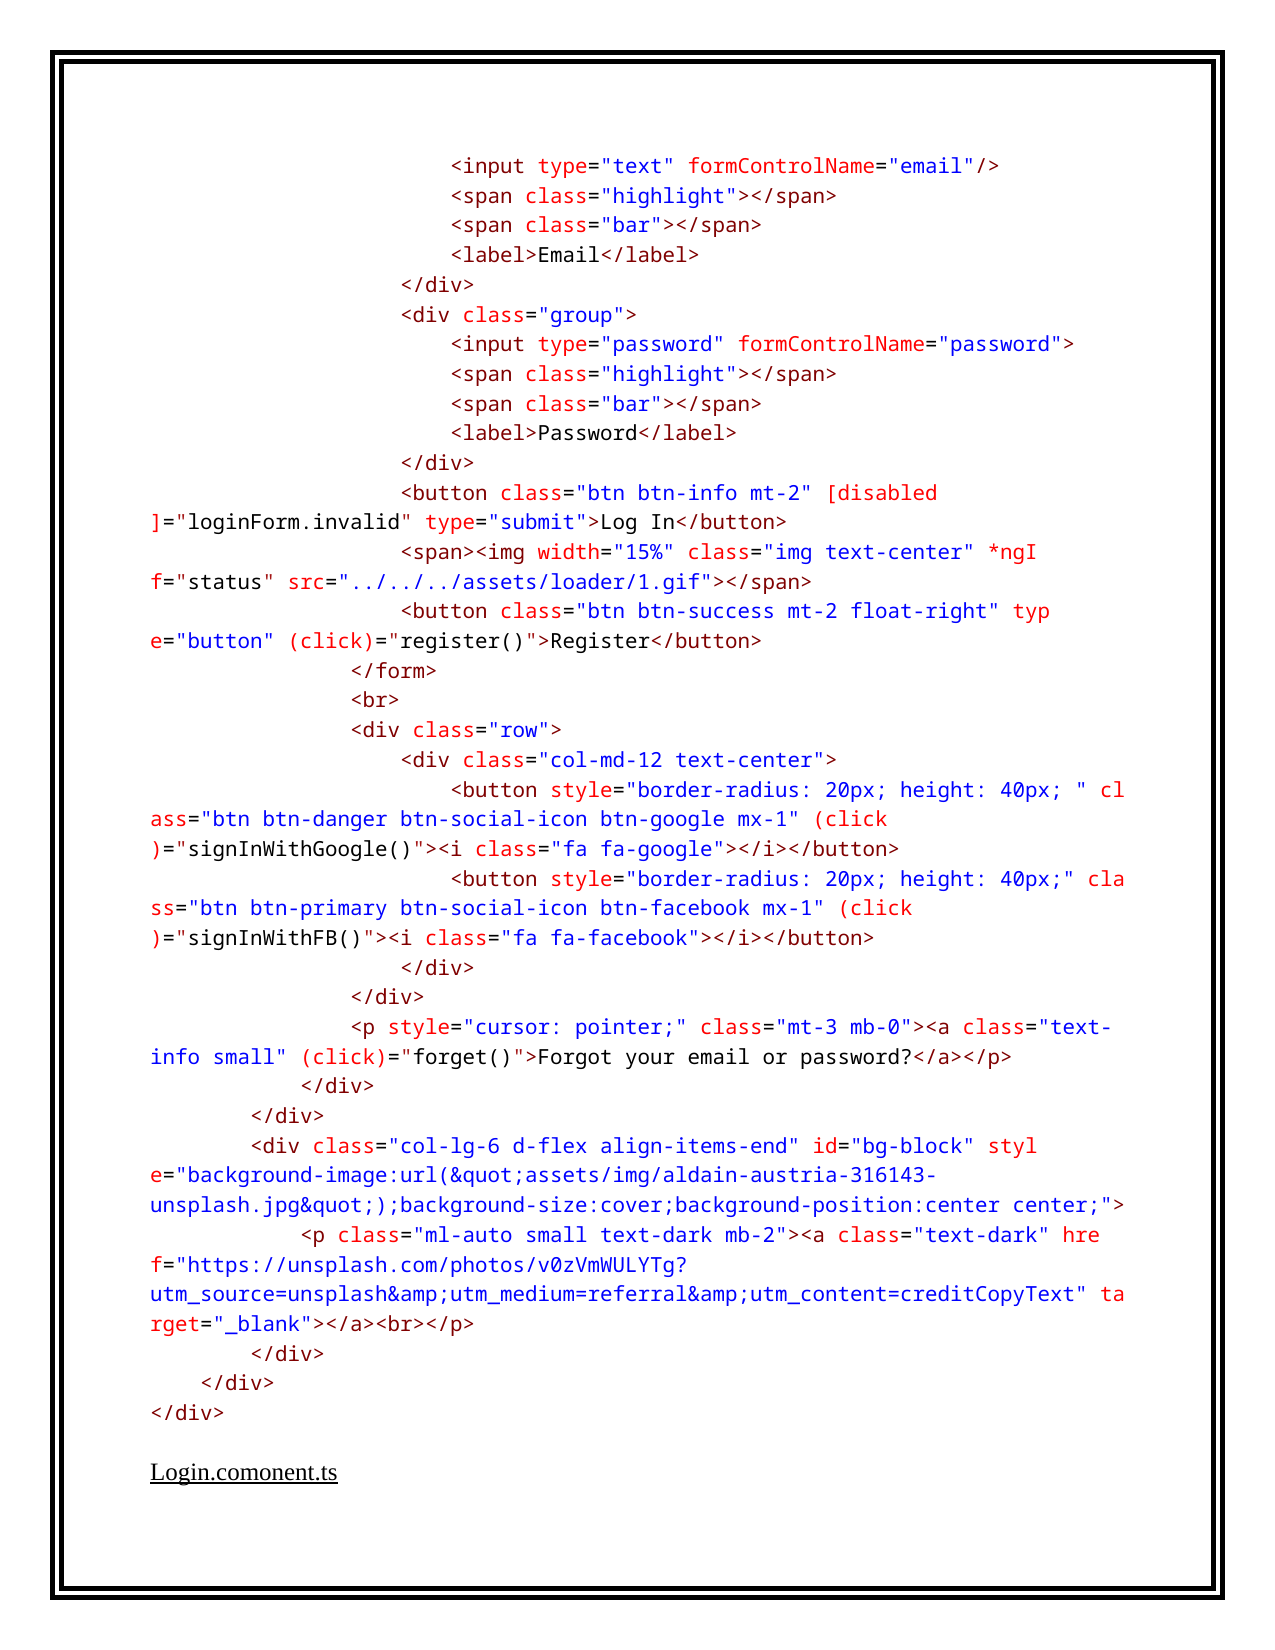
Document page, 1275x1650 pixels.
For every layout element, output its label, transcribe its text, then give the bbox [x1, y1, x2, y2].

text </div> [150, 981, 1125, 1011]
text <div class="col-lg-6 d-flex align-items-end" id="bg-block" style="background-image:url(&quot;assets/img/aldain-austria-316143-unsplash.jpg&quot;);background-size:cover;background-position:center center;"> [150, 1130, 1125, 1219]
text <div class="row"> [150, 714, 1125, 744]
text <span><img width="15%" class="img text-center" *ngIf="status" src="../../../assets/loader/1.gif"></span> [150, 536, 1125, 595]
text <span class="highlight"></span> [150, 358, 1125, 387]
text <div class="group"> [150, 298, 1125, 328]
text </div> [150, 1337, 1125, 1367]
text <button class="btn btn-info mt-2" [disabled]="loginForm.invalid" type="submit">Log In</button> [150, 477, 1125, 536]
text <p style="cursor: pointer;" class="mt-3 mb-0"><a class="text-info small" (click)="forget()">Forgot your email or password?</a></p> [150, 1011, 1125, 1070]
text <input type="text" formControlName="email"/> [150, 150, 1125, 180]
text <span class="bar"></span> [150, 387, 1125, 417]
text <button class="btn btn-success mt-2 float-right" type="button" (click)="register()">Register</button> [150, 595, 1125, 655]
text <label>Password</label> [150, 417, 1125, 447]
text Login.comonent.ts [150, 1456, 1125, 1486]
text </div> [150, 1367, 1125, 1397]
text <button style="border-radius: 20px; height: 40px;" class="btn btn-primary btn-social-icon btn-facebook mx-1" (click)="signInWithFB()"><i class="fa fa-facebook"></i></button> [150, 862, 1125, 952]
text <span class="bar"></span> [150, 209, 1125, 239]
text </div> [150, 447, 1125, 477]
text <span class="highlight"></span> [150, 180, 1125, 209]
text </div> [150, 1100, 1125, 1130]
text <input type="password" formControlName="password"> [150, 328, 1125, 358]
text </div> [150, 1070, 1125, 1100]
text </div> [150, 952, 1125, 981]
text </div> [150, 1397, 1125, 1427]
text <br> [150, 684, 1125, 714]
text <button style="border-radius: 20px; height: 40px; " class="btn btn-danger btn-social-icon btn-google mx-1" (click)="signInWithGoogle()"><i class="fa fa-google"></i></button> [150, 773, 1125, 862]
text <p class="ml-auto small text-dark mb-2"><a class="text-dark" href="https://unsplash.com/photos/v0zVmWULYTg?utm_source=unsplash&amp;utm_medium=referral&amp;utm_content=creditCopyText" target="_blank"></a><br></p> [150, 1219, 1125, 1337]
text </form> [150, 655, 1125, 684]
text <div class="col-md-12 text-center"> [150, 744, 1125, 773]
text <label>Email</label> [150, 239, 1125, 269]
text </div> [150, 269, 1125, 298]
